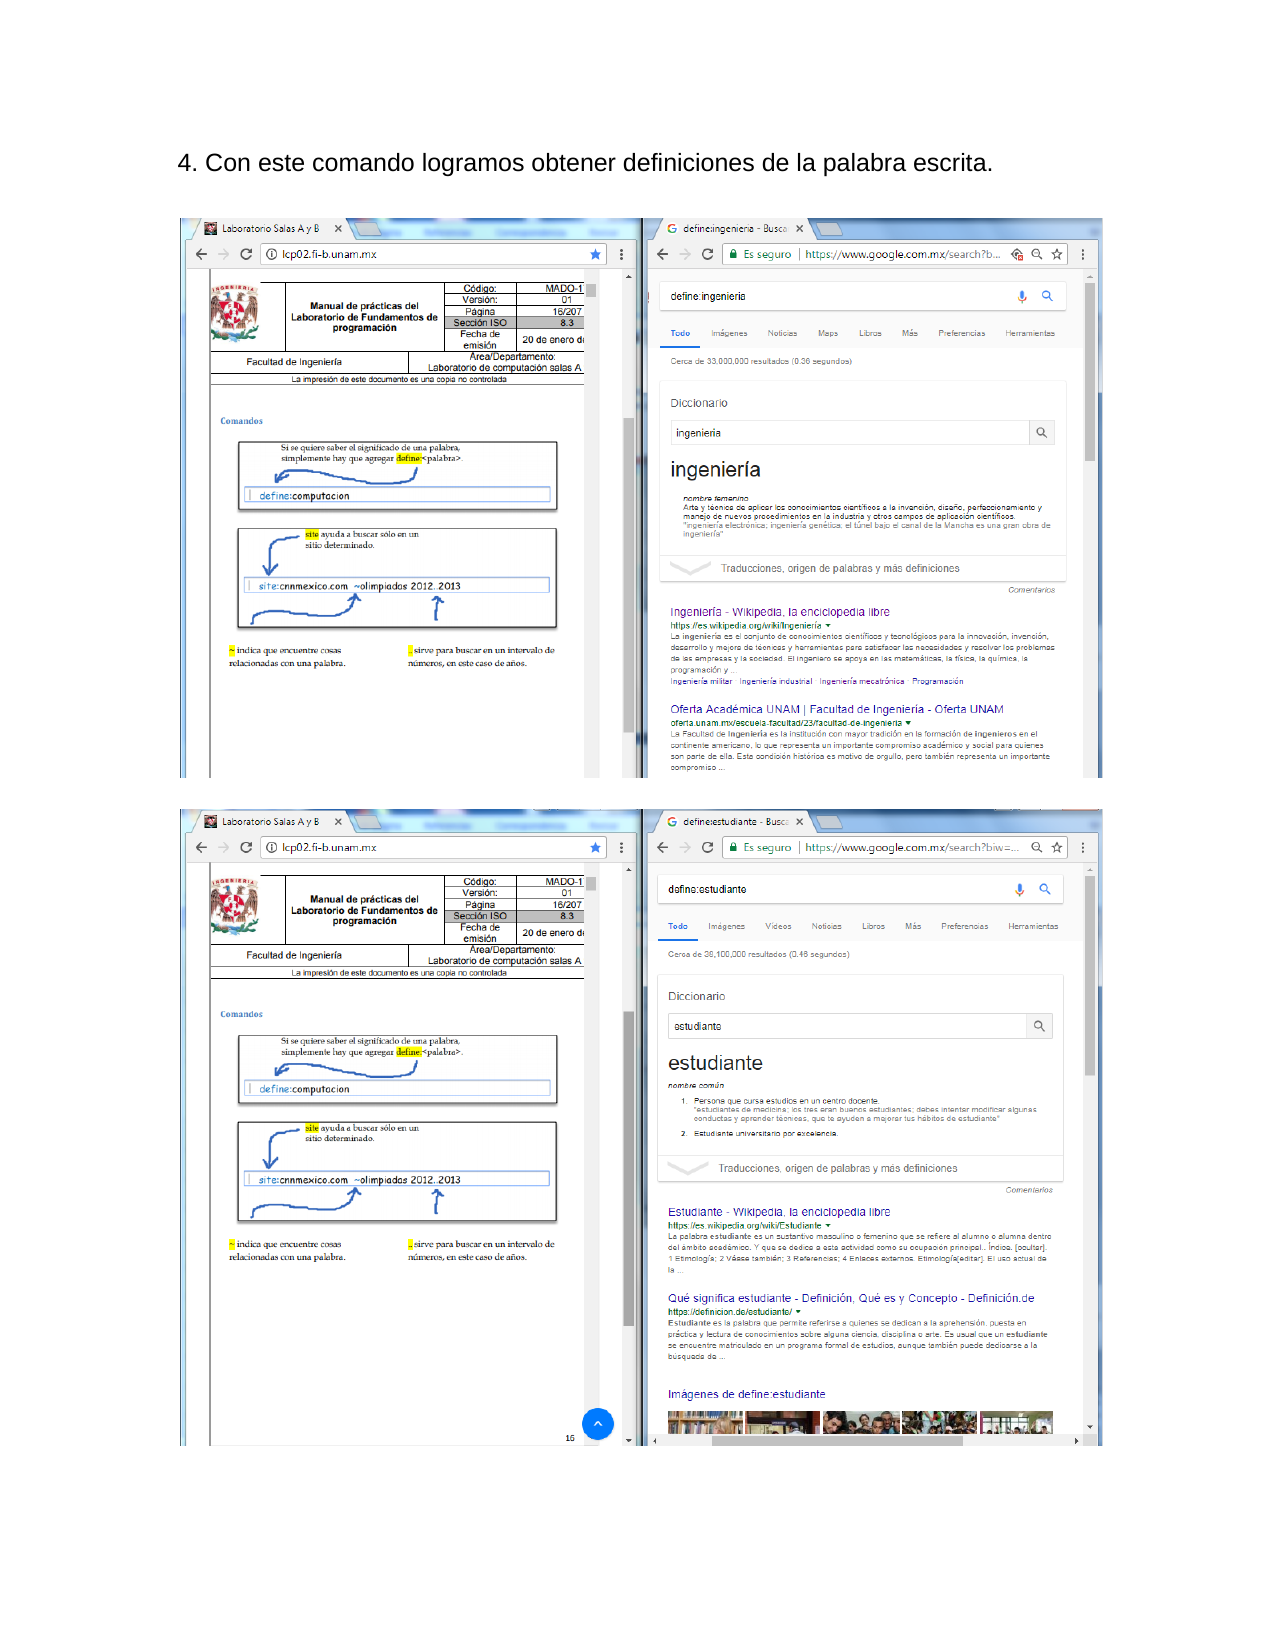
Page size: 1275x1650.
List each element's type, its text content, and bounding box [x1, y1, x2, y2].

picture [180, 809, 1103, 1446]
picture [180, 218, 1103, 778]
text 4. Con este comando logramos obtener definiciones de la palabra escrita. [177, 148, 1098, 176]
